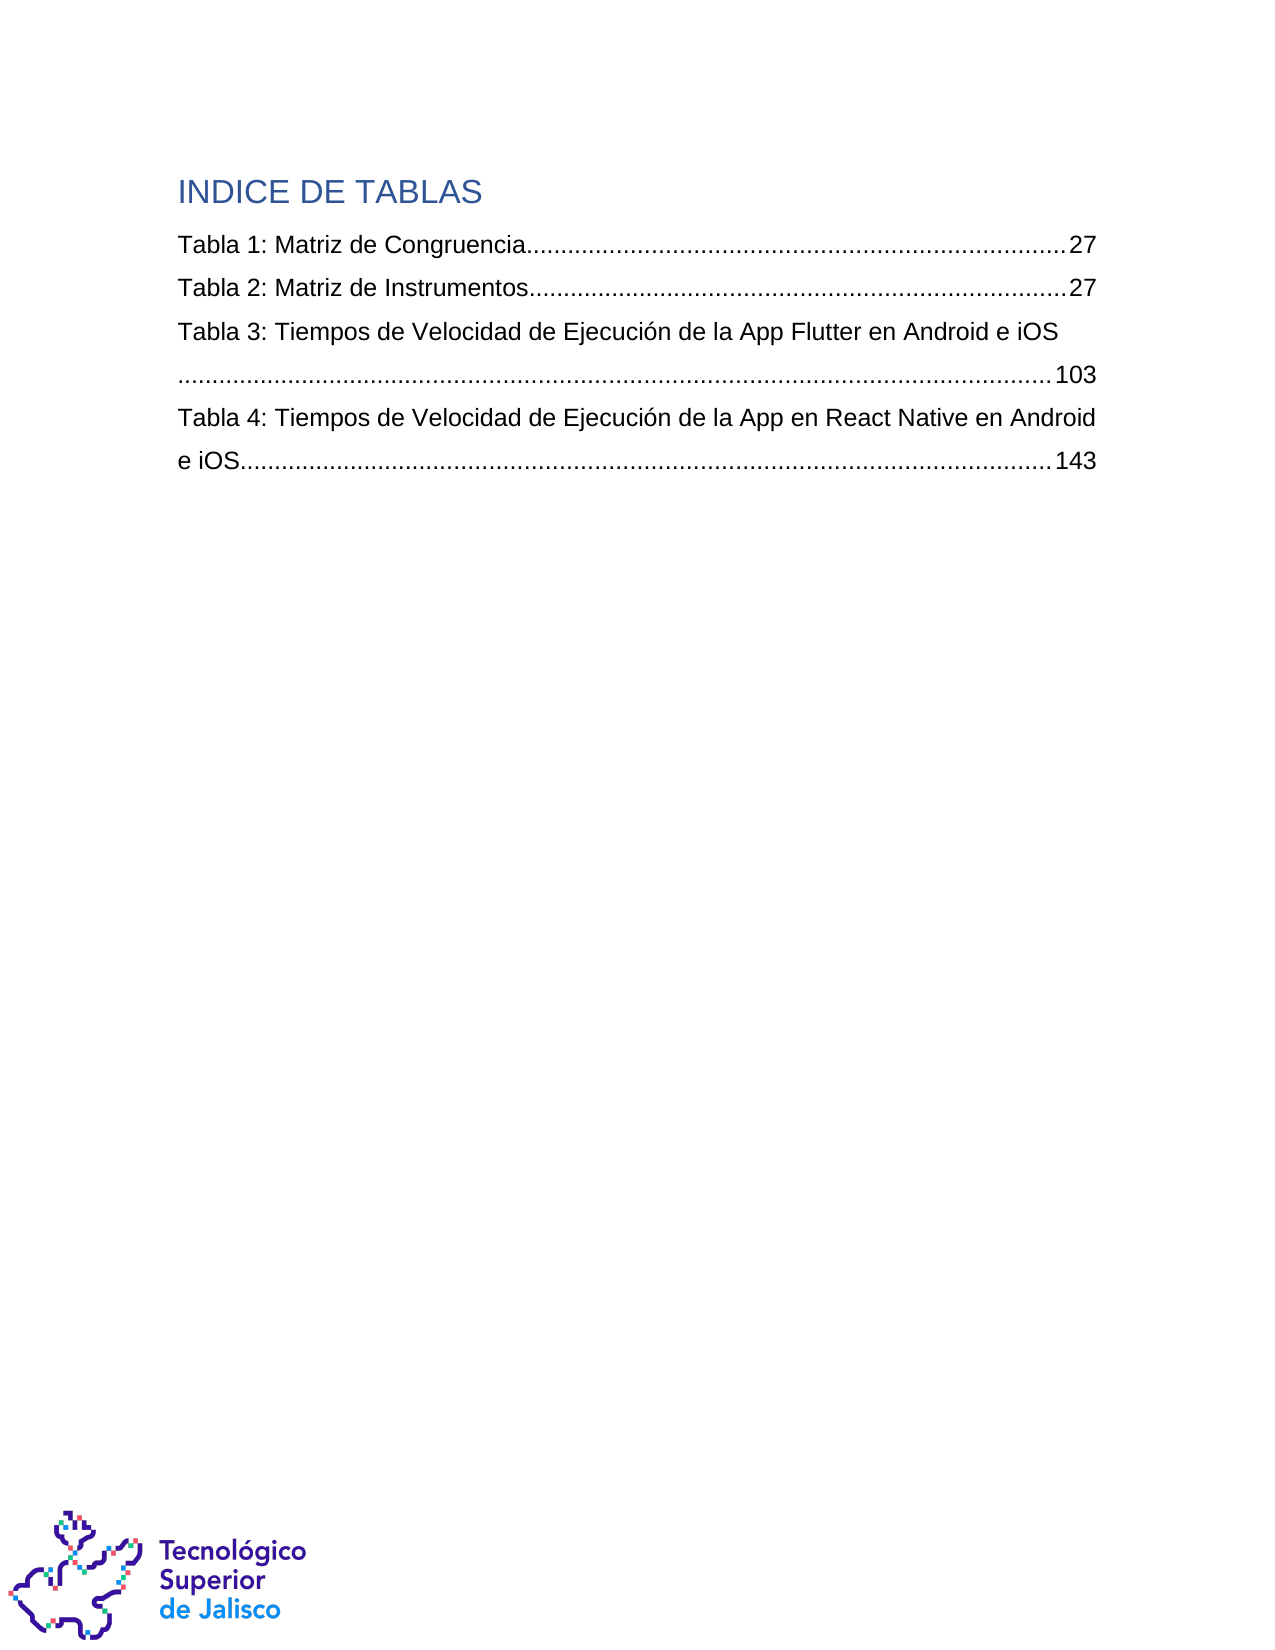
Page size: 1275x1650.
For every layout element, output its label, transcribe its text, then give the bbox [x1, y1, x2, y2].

text Tabla 3: Tiempos de Velocidad de Ejecución de la App Flutter en Android e iOS 103 [177, 316, 1098, 388]
text Tabla 1: Matriz de Congruencia 27 [177, 230, 1098, 259]
picture [1, 1503, 313, 1647]
text Tabla 2: Matriz de Instrumentos 27 [177, 273, 1098, 302]
text Tabla 4: Tiempos de Velocidad de Ejecución de la App en React Native en Android e iOS 143 [177, 403, 1098, 474]
subtitle INDICE DE TABLAS [177, 173, 1098, 211]
